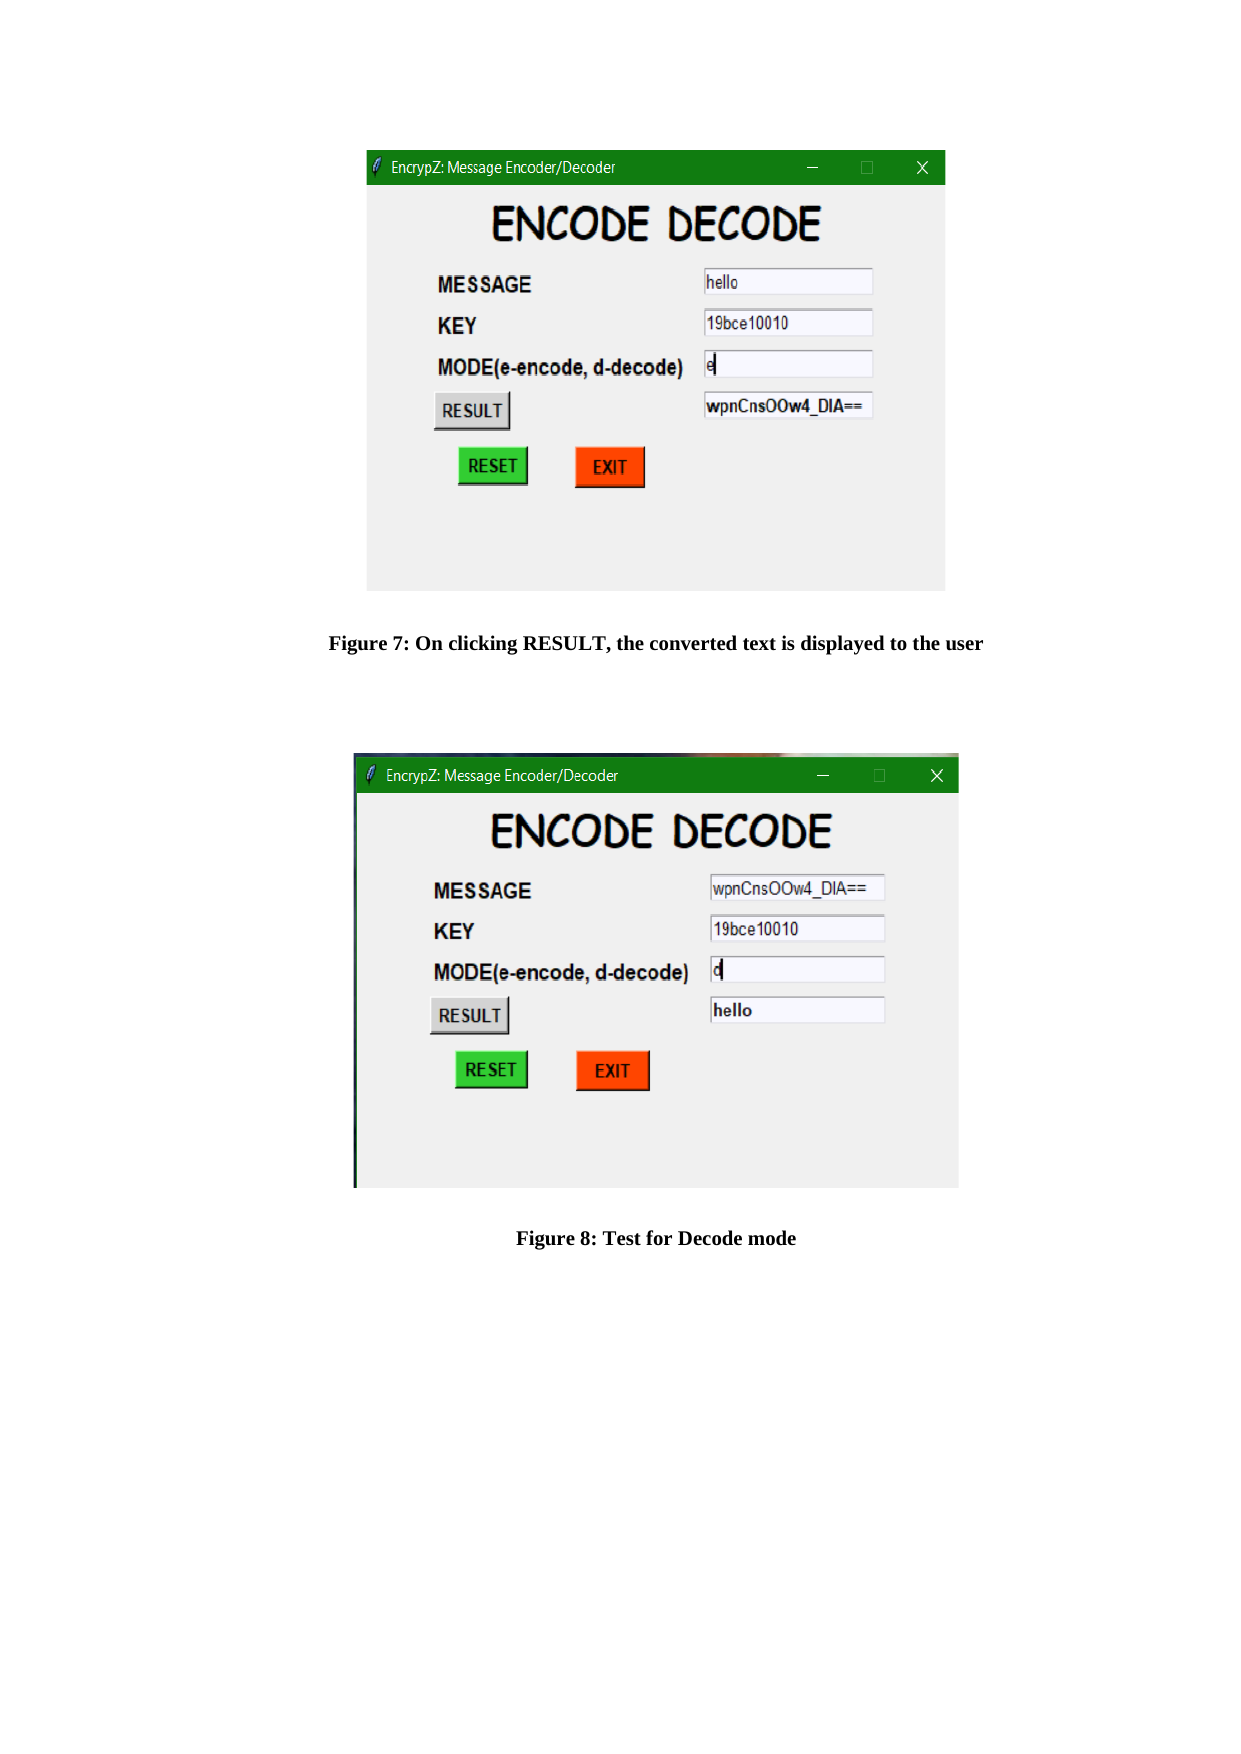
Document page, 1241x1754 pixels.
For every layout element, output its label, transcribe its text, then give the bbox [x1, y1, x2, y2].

picture [366, 150, 946, 591]
text Figure 7: On clicking RESULT, the converted text is displayed to the user [150, 631, 1162, 655]
picture [353, 753, 959, 1188]
text Figure 8: Test for Decode mode [150, 1226, 1162, 1250]
